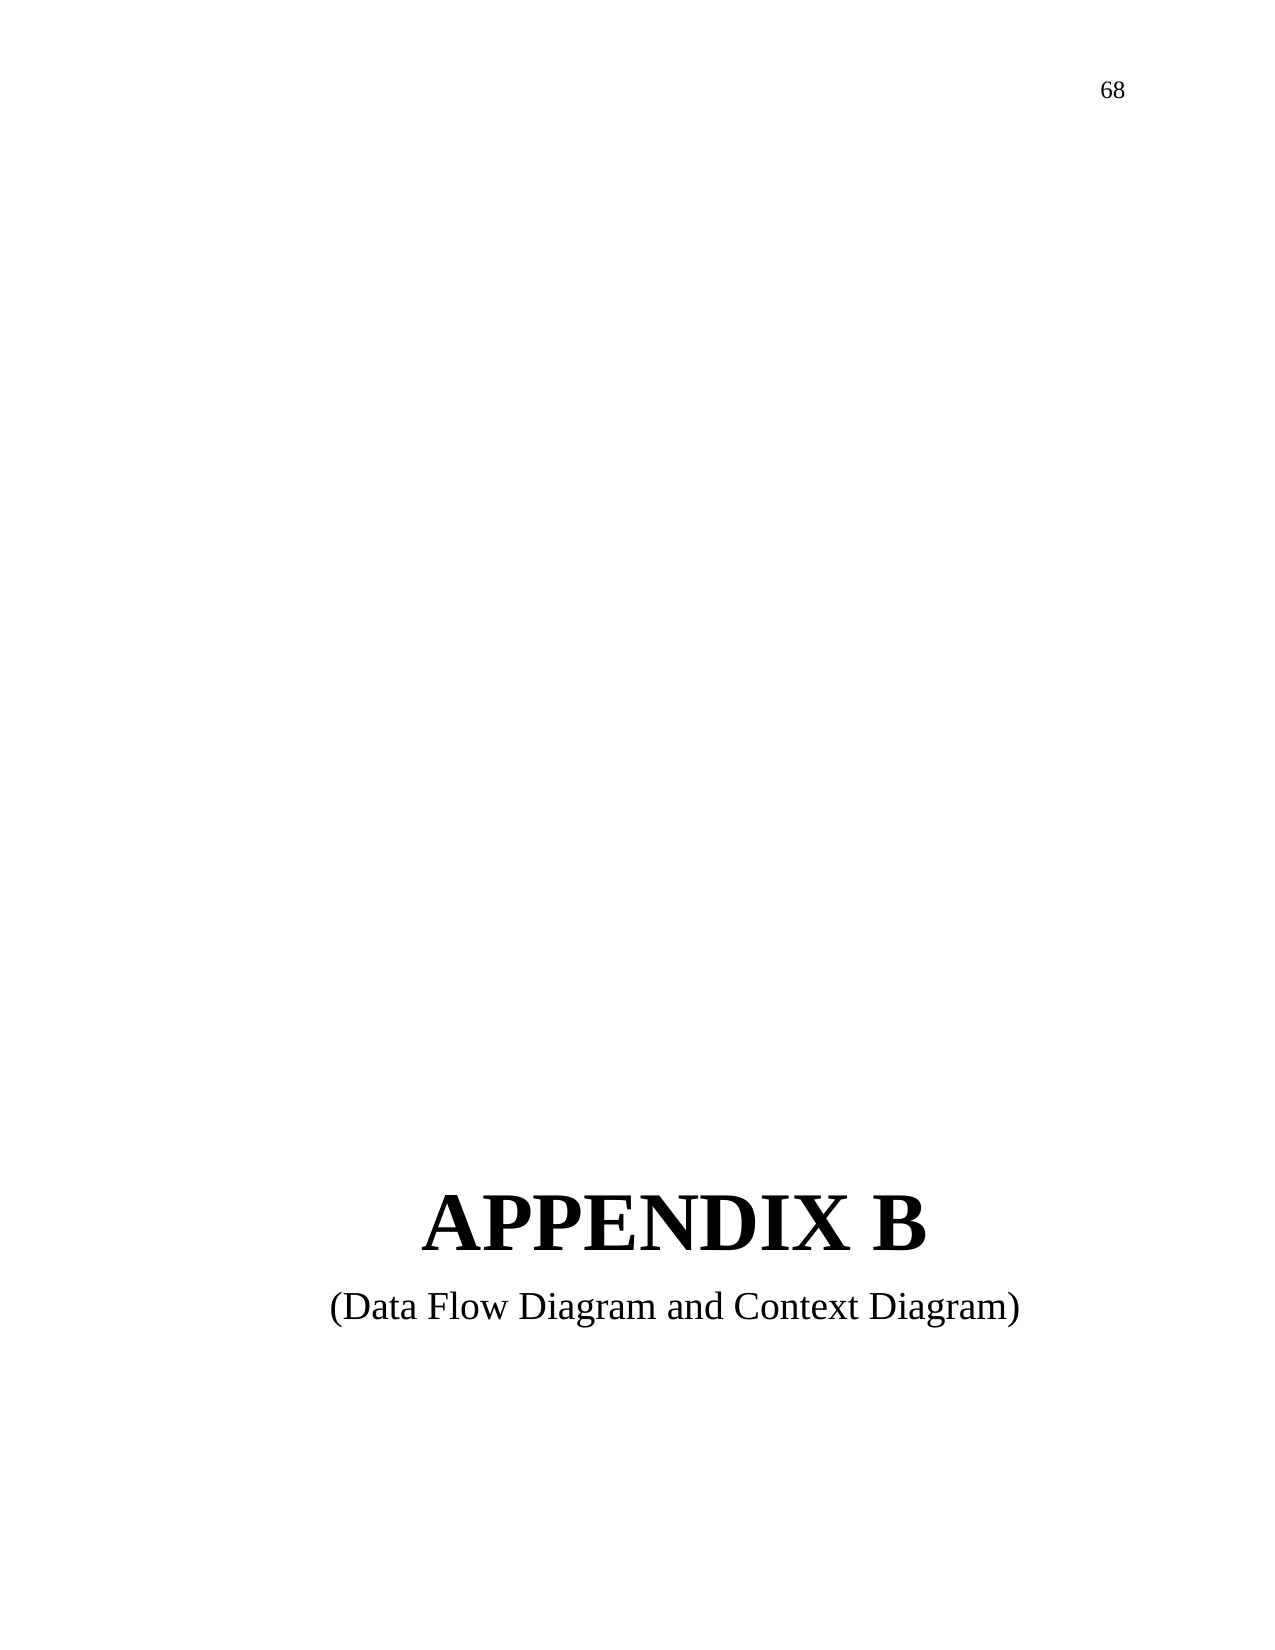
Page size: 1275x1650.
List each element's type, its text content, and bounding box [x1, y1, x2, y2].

text (Data Flow Diagram and Context Diagram) [225, 1282, 1125, 1328]
text APPENDIX B [225, 1172, 1125, 1268]
